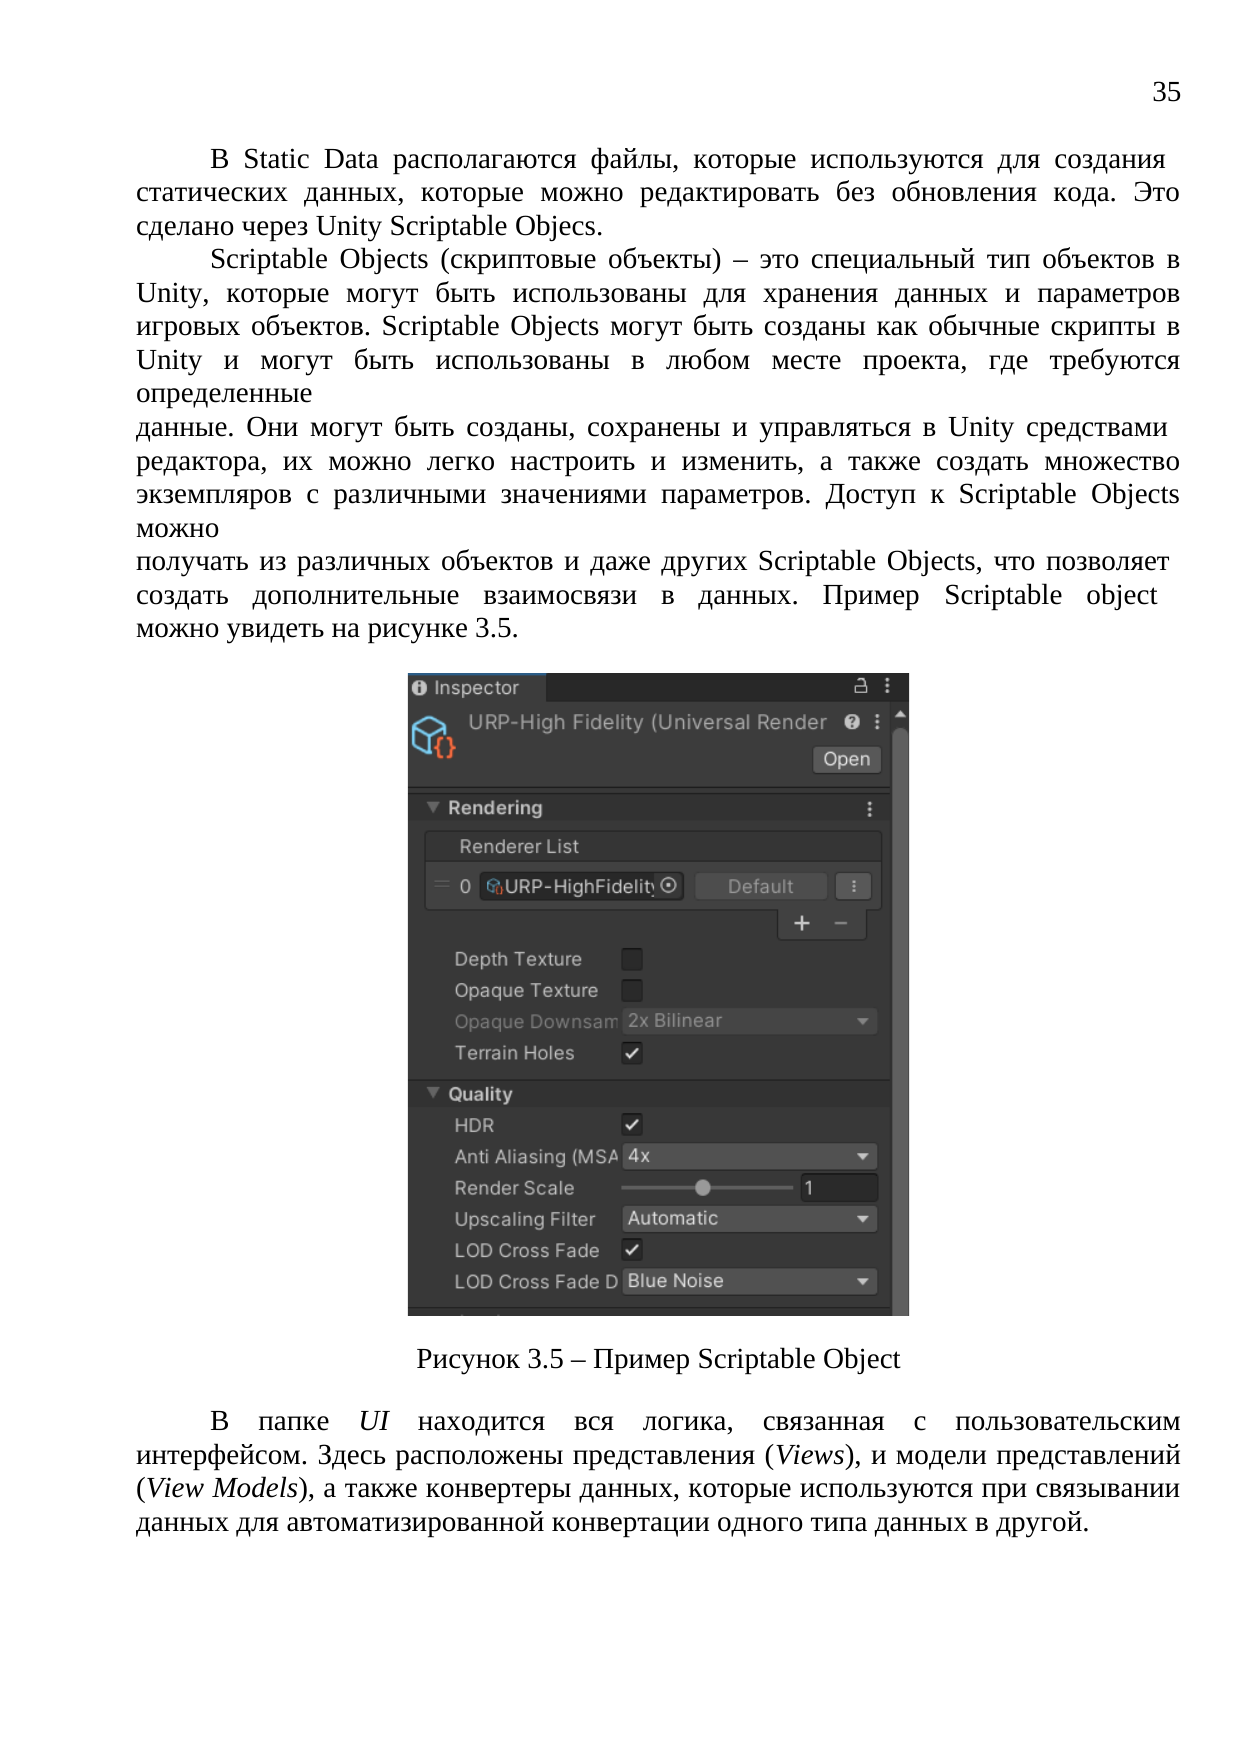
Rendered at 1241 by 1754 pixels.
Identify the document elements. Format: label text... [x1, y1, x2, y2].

text Scriptable Objects (скриптовые объекты) – это специальный тип объектов в Unity, которые могут быть использованы для хранения данных и параметров игровых объектов. Scriptable Objects могут быть созданы как обычные скрипты в Unity и могут быть использованы в любом месте проекта, где требуются определенные данные. Они могут быть созданы, сохранены и управляться в Unity средствами редактора, их можно легко настроить и изменить, а также создать множество экземпляров с различными значениями параметров. Доступ к Scriptable Objects можно получать из различных объектов и даже других Scriptable Objects, что позволяет создать дополнительные взаимосвязи в данных. Пример Scriptable object можно увидеть на рисунке 3.5. [136, 241, 1181, 644]
picture [407, 673, 910, 1316]
text В Static Data располагаются файлы, которые используются для создания статических данных, которые можно редактировать без обновления кода. Это сделано через Unity Scriptable Objecs. [136, 141, 1181, 241]
text В папке UI находится вся логика, связанная с пользовательским интерфейсом. Здесь расположены представления (Views), и модели представлений (View Models), а также конвертеры данных, которые используются при связывании данных для автоматизированной конвертации одного типа данных в другой. [136, 1403, 1181, 1538]
text Рисунок 3.5 – Пример Scriptable Object [136, 1341, 1181, 1374]
